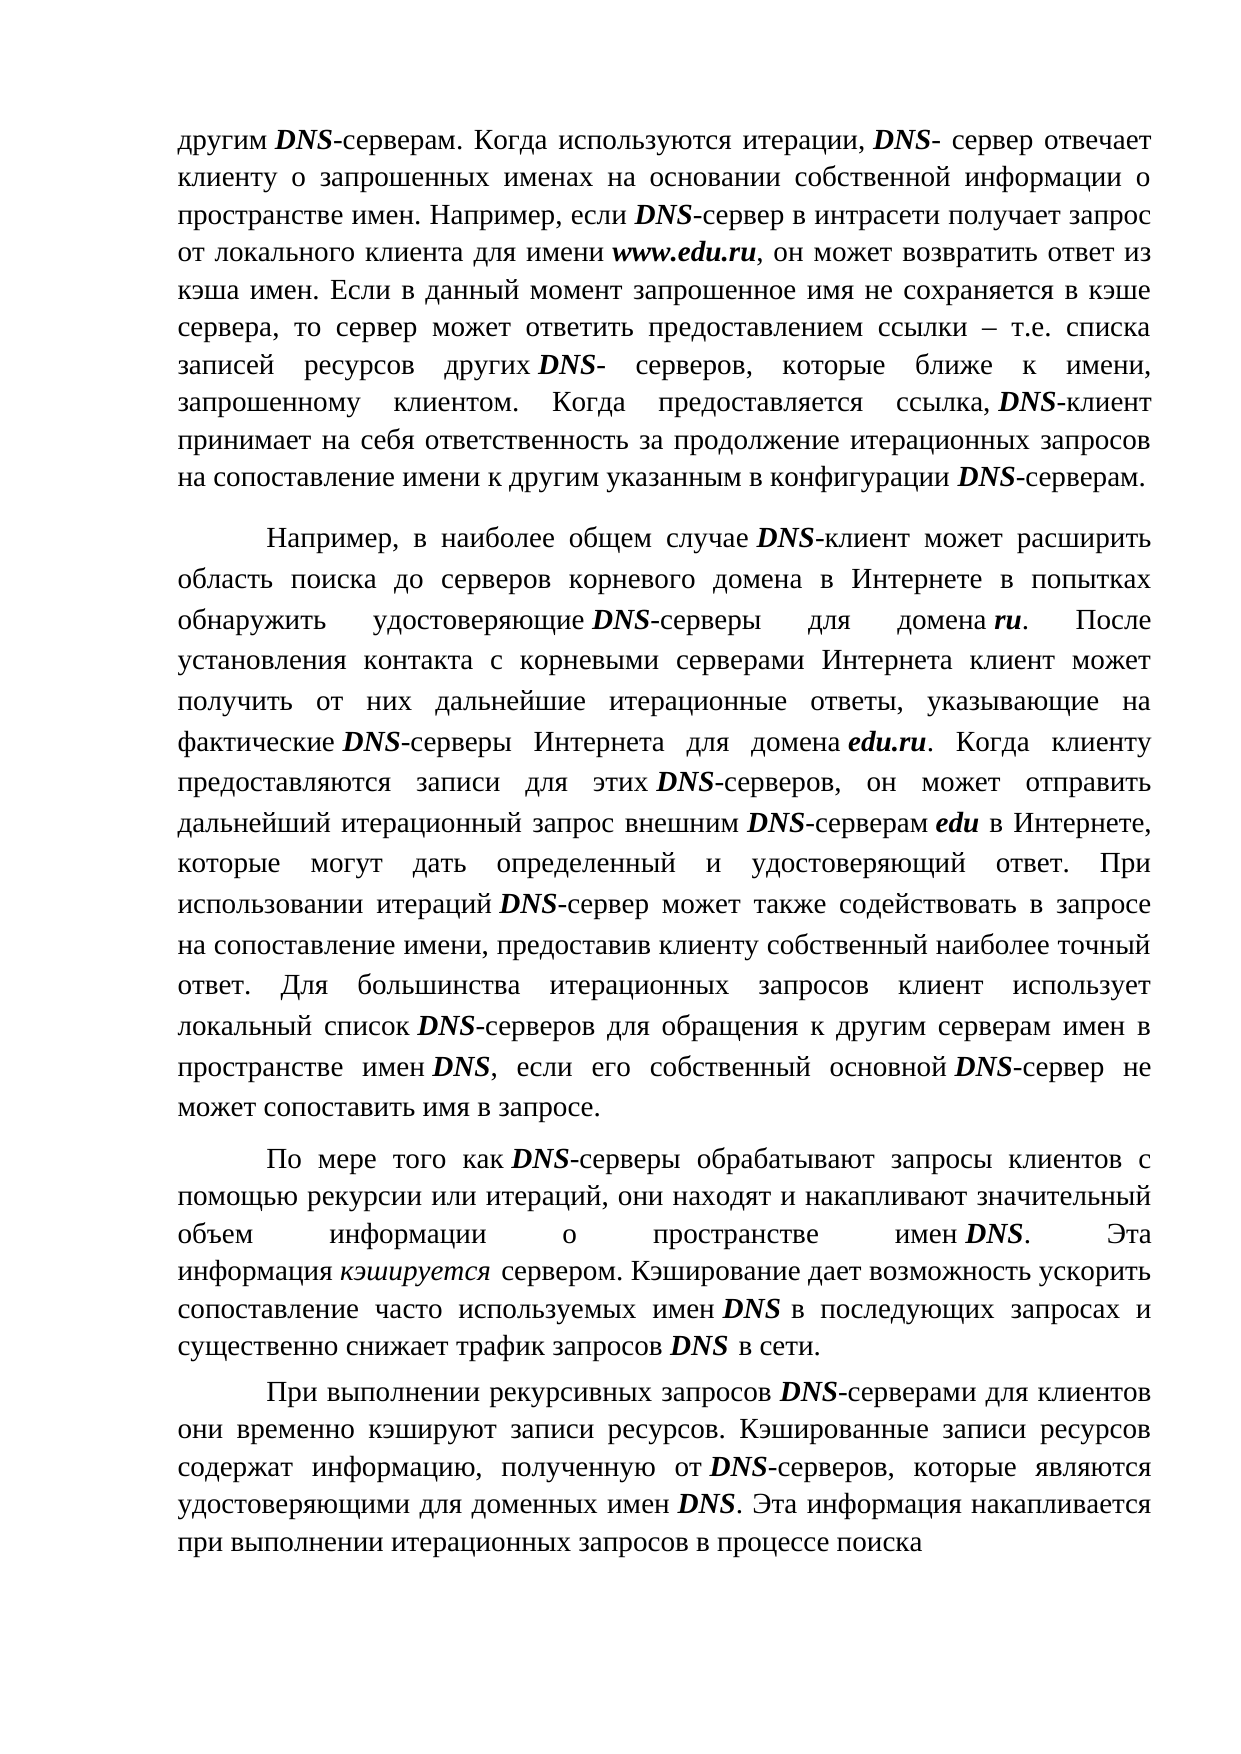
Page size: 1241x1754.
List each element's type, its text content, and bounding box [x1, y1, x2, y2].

text Например, в наиболее общем случае DNS-клиент может расширить область поиска до серверов корневого домена в Интернете в попытках обнаружить удостоверяющие DNS-серверы для домена ru. После установления контакта с корневыми серверами Интернета клиент может получить от них дальнейшие итерационные ответы, указывающие на фактические DNS-серверы Интернета для домена edu.ru. Когда клиенту предоставляются записи для этих DNS-серверов, он может отправить дальнейший итерационный запрос внешним DNS-серверам edu в Интернете, которые могут дать определенный и удостоверяющий ответ. При использовании итераций DNS-сервер может также содействовать в запросе на сопоставление имени, предоставив клиенту собственный наиболее точный ответ. Для большинства итерационных запросов клиент использует локальный список DNS-серверов для обращения к другим серверам имен в пространстве имен DNS, если его собственный основной DNS-сервер не может сопоставить имя в запросе. [177, 513, 1152, 1123]
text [177, 118, 1152, 493]
text По мере того как DNS-серверы обрабатывают запросы клиентов с помощью рекурсии или итераций, они находят и накапливают значительный объем информации о пространстве имен DNS. Эта информация кэшируется сервером. Кэширование дает возможность ускорить сопоставление часто используемых имен DNS в последующих запросах и существенно снижает трафик запросов DNS в сети. [177, 1137, 1152, 1362]
text При выполнении рекурсивных запросов DNS-серверами для клиентов они временно кэшируют записи ресурсов. Кэшированные записи ресурсов содержат информацию, полученную от DNS-серверов, которые являются удостоверяющими для доменных имен DNS. Эта информация накапливается при выполнении итерационных запросов в процессе поиска [177, 1370, 1152, 1557]
